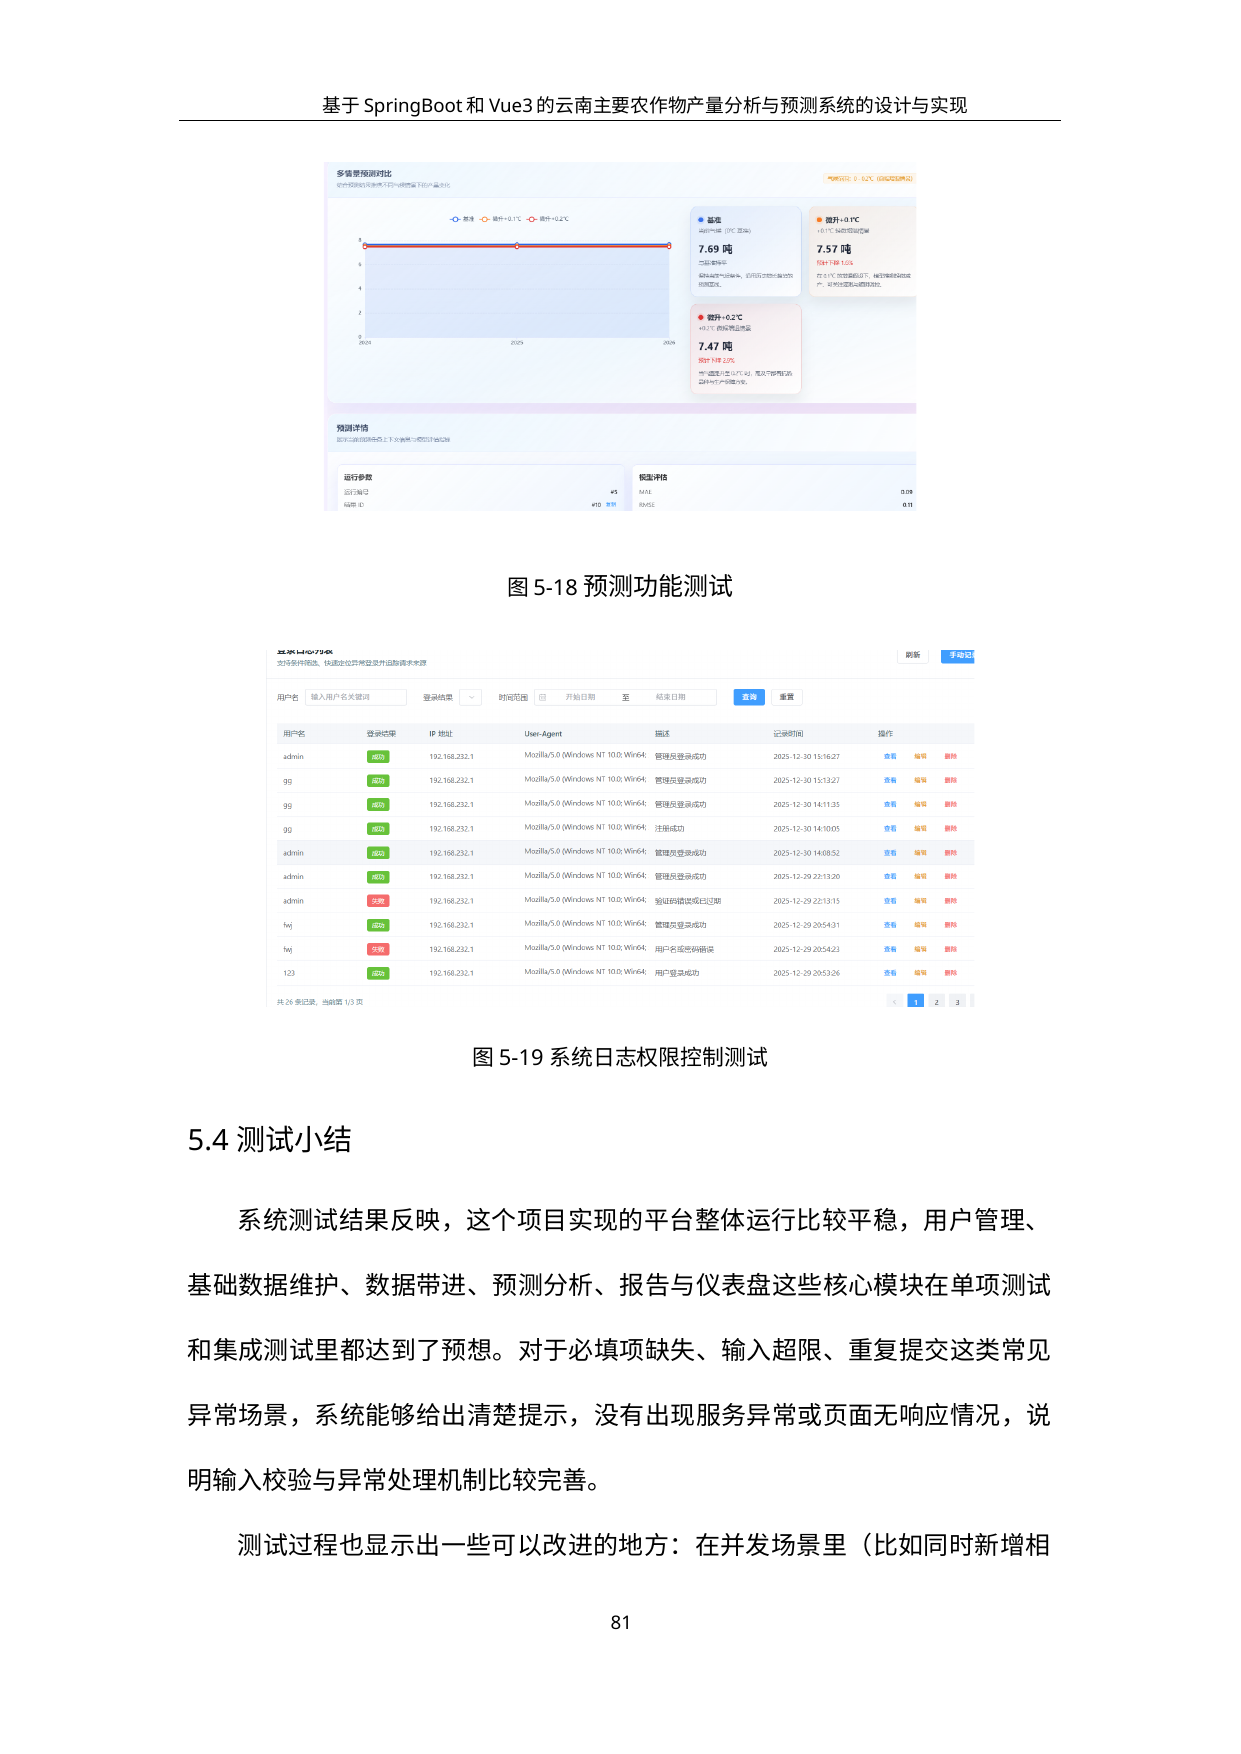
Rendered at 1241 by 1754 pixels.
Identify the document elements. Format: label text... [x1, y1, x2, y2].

text 5.4 测试小结 [187, 1105, 1053, 1170]
text 图5-19 系统日志权限控制测试 [187, 1040, 1053, 1072]
picture [323, 162, 917, 511]
text 系统测试结果反映，这个项目实现的平台整体运行比较平稳，用户管理、基础数据维护、数据带进、预测分析、报告与仪表盘这些核心模块在单项测试和集成测试里都达到了预想。对于必填项缺失、输入超限、重复提交这类常见异常场景，系统能够给出清楚提示，没有出现服务异常或页面无响应情况，说明输入校验与异常处理机制比较完善。 [187, 1186, 1053, 1511]
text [187, 1511, 1053, 1576]
text 图5-18 预测功能测试 [187, 552, 1053, 617]
picture [266, 650, 975, 1007]
